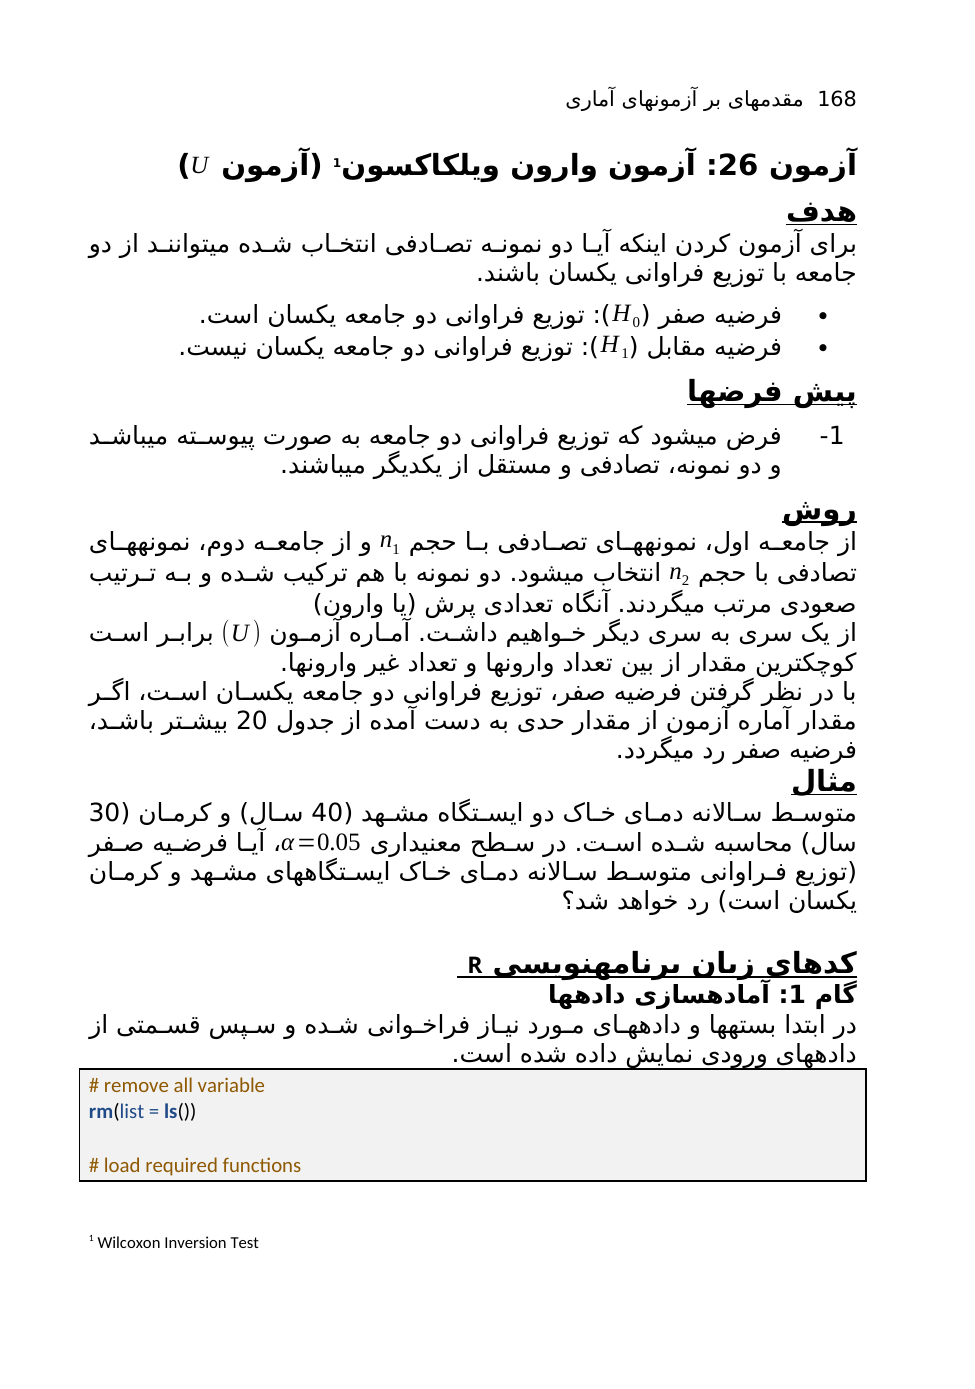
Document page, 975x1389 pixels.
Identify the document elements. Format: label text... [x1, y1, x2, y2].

text در ابتدا بسته‏‏ها و داده‏های مورد نیاز فراخوانی شده و سپس قسمتی از داده‏های ورودی نمایش داده شده است. [89, 1010, 857, 1068]
text با در نظر گرفتن فرضیه صفر، توزیع فراوانی دو جامعه یکسان است، اگر مقدار آماره آزمون از مقدار حدی به دست آمده از جدول 20 بیشتر باشد، فرضیه صفر رد می‏گردد. [89, 677, 857, 764]
text پیش فرض‏ها [89, 375, 857, 409]
text هدف [89, 195, 857, 229]
list فرض می‏شود که توزیع فراوانی دو جامعه به صورت پیوسته می‏باشد و دو نمونه، تصادفی و مستقل از یکدیگر می‏باشند. [89, 421, 819, 479]
text گام 1: آماده‏سازی داده‏ها [89, 981, 857, 1010]
text کدهای زبان برنامه‏نویسی R [89, 946, 857, 981]
list فرضیه مقابل (): توزیع فراوانی دو جامعه یکسان نیست. [89, 331, 819, 362]
text از جامعه اول، نمونه‏های تصادفی با حجم و از جامعه دوم، نمونه‏های تصادفی با حجم انتخاب می‏شود. دو نمونه با هم ترکیب شده و به ترتیب صعودی مرتب می‏گردند. آنگاه تعدادی پرش‏ (یا وارون‏) [89, 526, 857, 618]
text متوسط سالانه دمای خاک دو ایستگاه مشهد (40 سال) و کرمان (30 سال) محاسبه شده است. در سطح معنی‏داری ، آیا فرضیه صفر (توزیع فراوانی متوسط سالانه دمای خاک ایستگاه‏های مشهد و کرمان یکسان است) رد خواهد شد؟ [89, 798, 857, 915]
text مثال [89, 764, 857, 798]
list فرضیه صفر (): توزیع فراوانی دو جامعه یکسان است. [89, 299, 819, 331]
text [80, 1070, 865, 1180]
text روش [89, 492, 857, 526]
text از یک سری به سری دیگر خواهیم داشت. آماره آزمون برابر است کوچکترین مقدار از بین تعداد وارون‏ها و تعداد غیر وارون‏ها. [89, 618, 857, 677]
text برای آزمون کردن اینکه آیا دو نمونه تصادفی انتخاب شده می‏توانند از دو جامعه با توزیع فراوانی یکسان باشند. [89, 229, 857, 287]
subtitle آزمون 26: آزمون وارون ویلکاکسون (آزمون ) [89, 148, 857, 182]
